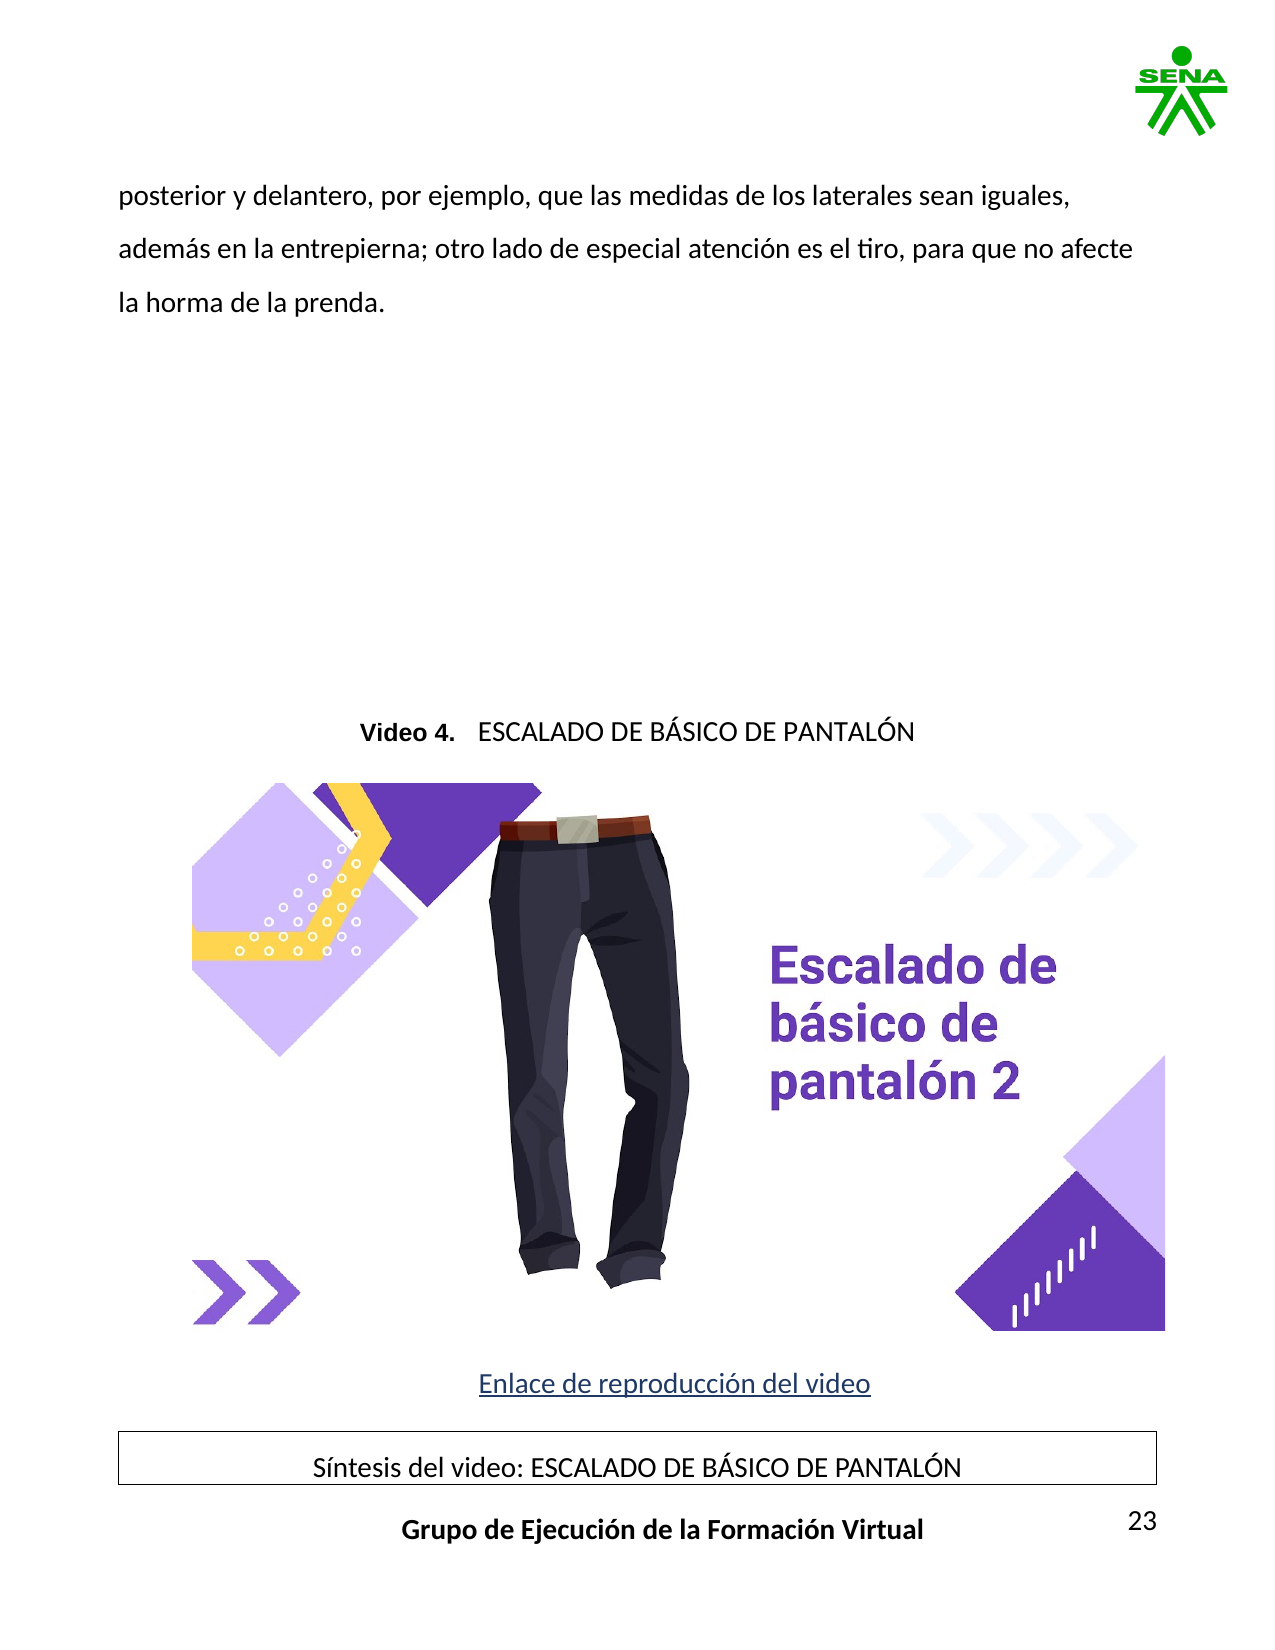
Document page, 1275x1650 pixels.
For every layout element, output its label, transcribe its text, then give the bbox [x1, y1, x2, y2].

picture [1135, 46, 1228, 136]
text Enlace de reproducción del video [118, 1365, 1157, 1401]
table_header Síntesis del video: ESCALADO DE BÁSICO DE PANTALÓN [119, 1432, 1156, 1484]
text ESCALADO DE BÁSICO DE PANTALÓN [118, 713, 1157, 749]
picture [192, 783, 1166, 1331]
